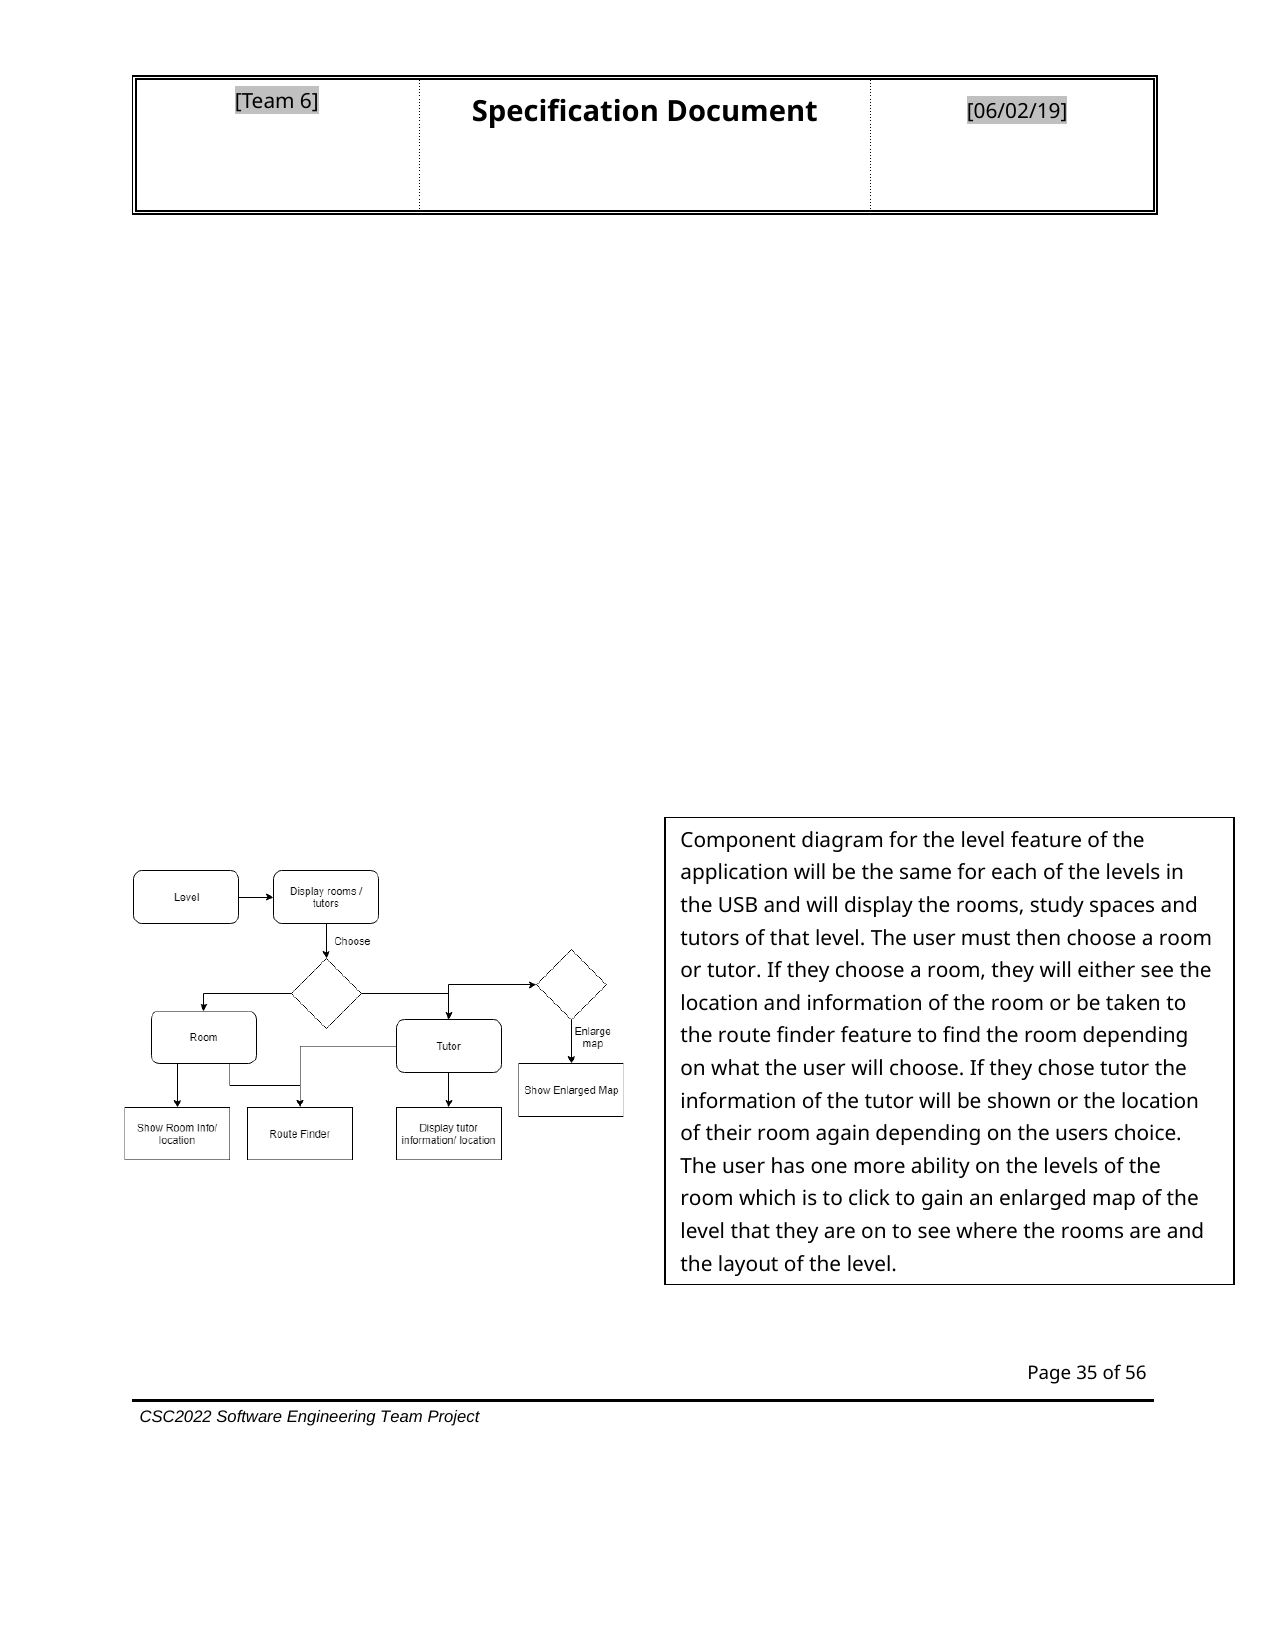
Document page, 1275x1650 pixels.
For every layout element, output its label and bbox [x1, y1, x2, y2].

picture [124, 870, 624, 1160]
